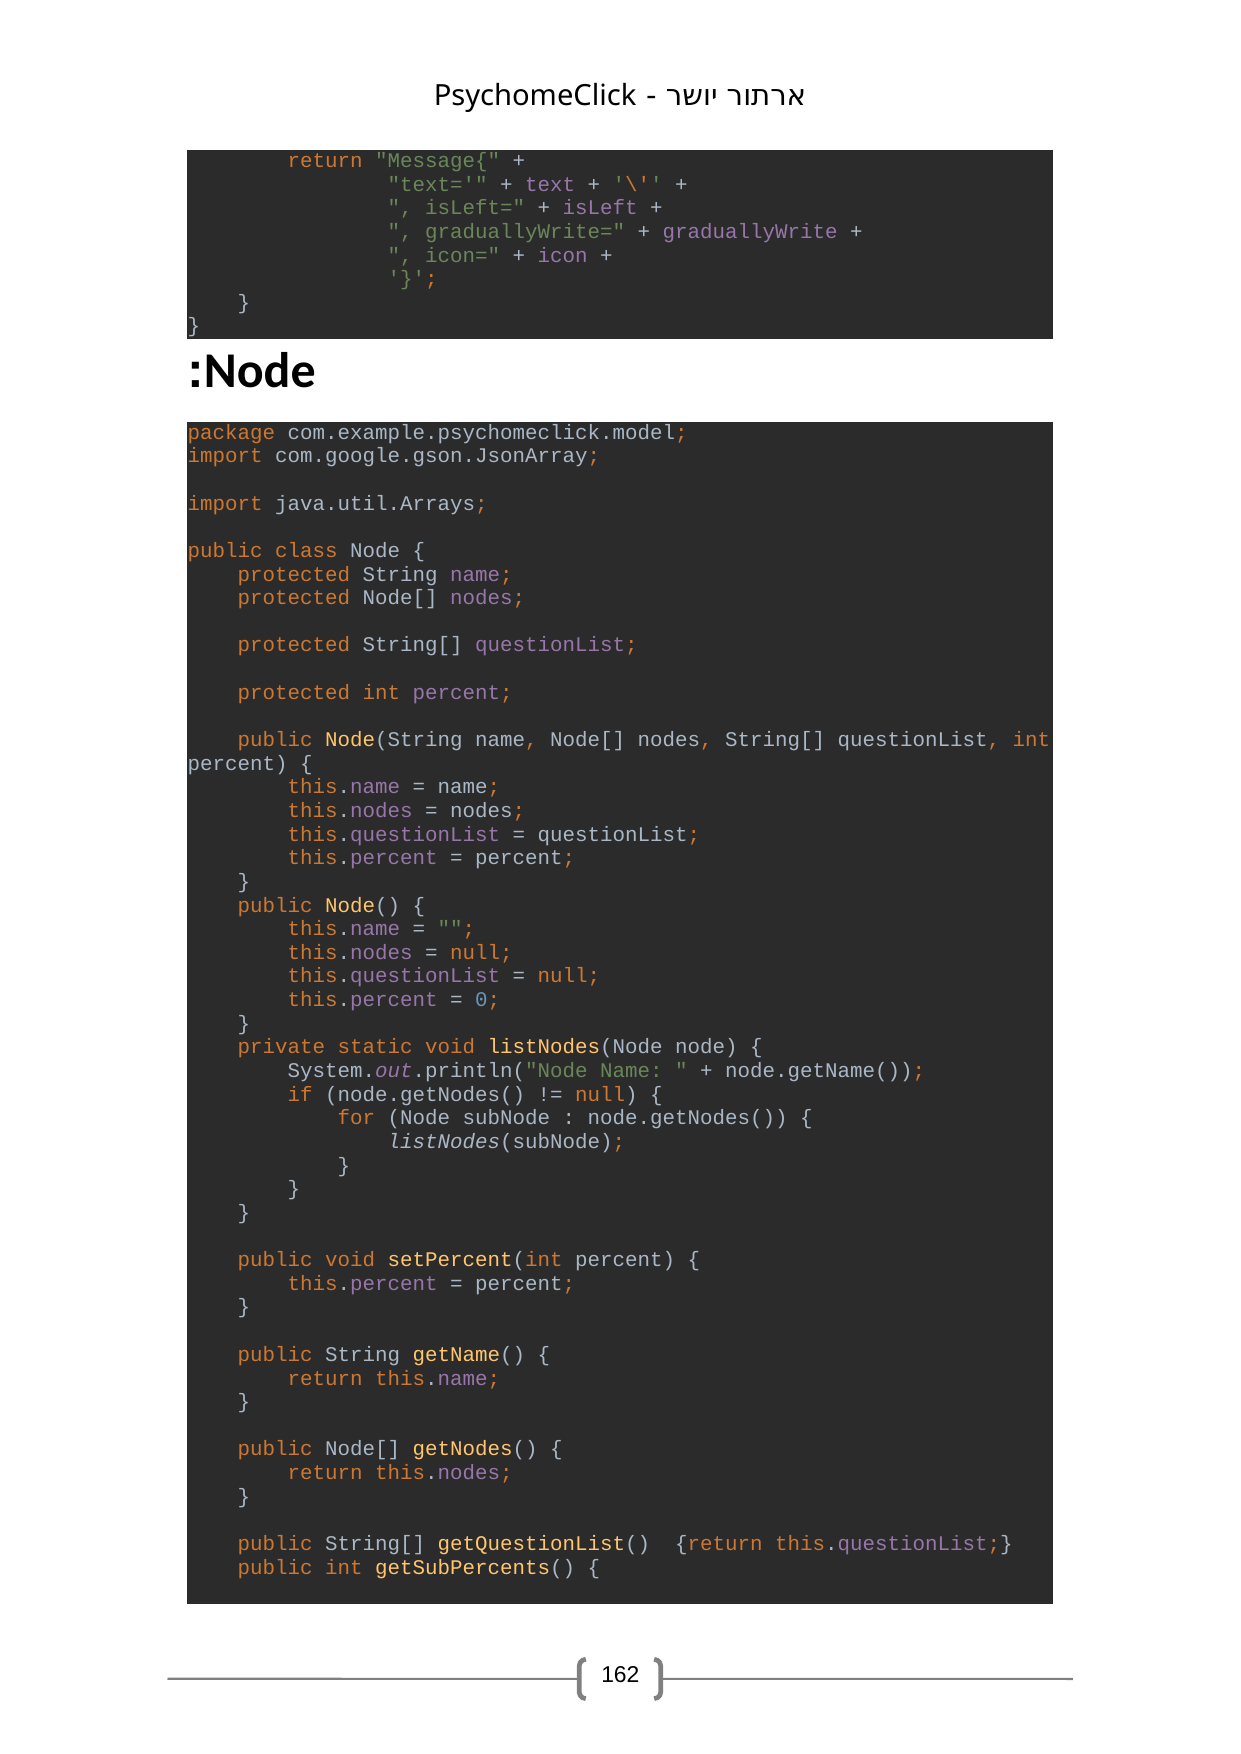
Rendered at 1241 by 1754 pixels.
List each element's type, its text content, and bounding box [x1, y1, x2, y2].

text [187, 422, 1053, 1604]
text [187, 150, 1053, 339]
text Node: [187, 339, 1053, 400]
